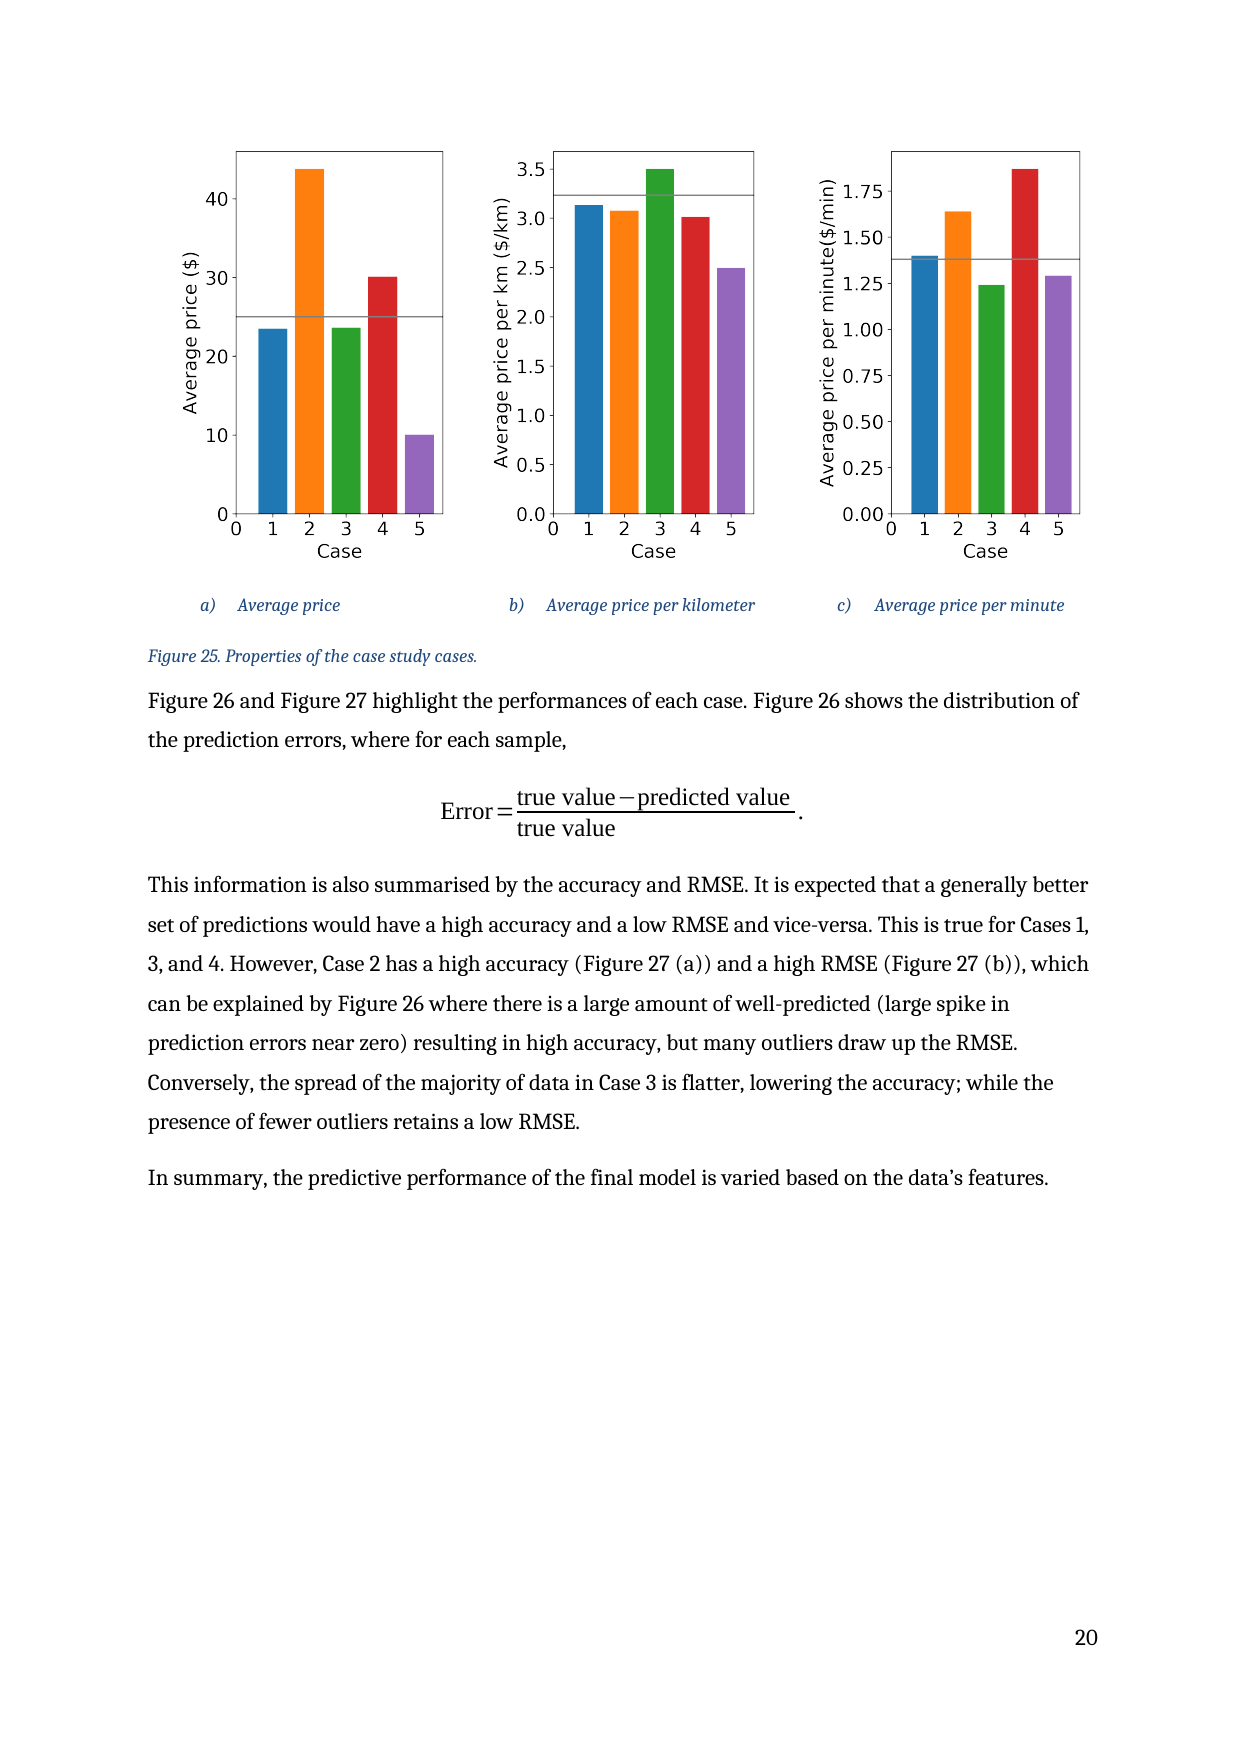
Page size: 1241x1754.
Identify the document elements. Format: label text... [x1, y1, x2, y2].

text Figure 25. Properties of the case study cases. [148, 645, 1097, 667]
table_cell Average price per minute [788, 594, 1094, 645]
text In summary, the predictive performance of the final model is varied based on the data’s features. [148, 1165, 1097, 1191]
table_cell Average price [151, 594, 460, 645]
table_header [151, 131, 460, 594]
text Figure 26 and Figure 27 highlight the performances of each case. Figure 26 shows the distribution of the prediction errors, where for each sample, [148, 688, 1097, 753]
table_header [460, 131, 788, 594]
table_header [788, 131, 1094, 594]
picture [799, 131, 1095, 582]
text This information is also summarised by the accuracy and RMSE. It is expected that a generally better set of predictions would have a high accuracy and a low RMSE and vice-versa. This is true for Cases 1, 3, and 4. However, Case 2 has a high accuracy (Figure 27 (a)) and a high RMSE (Figure 27 (b)), which can be explained by Figure 26 where there is a large amount of well-predicted (large spike in prediction errors near zero) resulting in high accuracy, but many outliers draw up the RMSE. Conversely, the spread of the majority of data in Case 3 is flatter, lowering the accuracy; while the presence of fewer outliers retains a low RMSE. [148, 872, 1097, 1135]
picture [473, 131, 774, 582]
table_cell Average price per kilometer [460, 594, 788, 645]
picture [162, 131, 460, 582]
